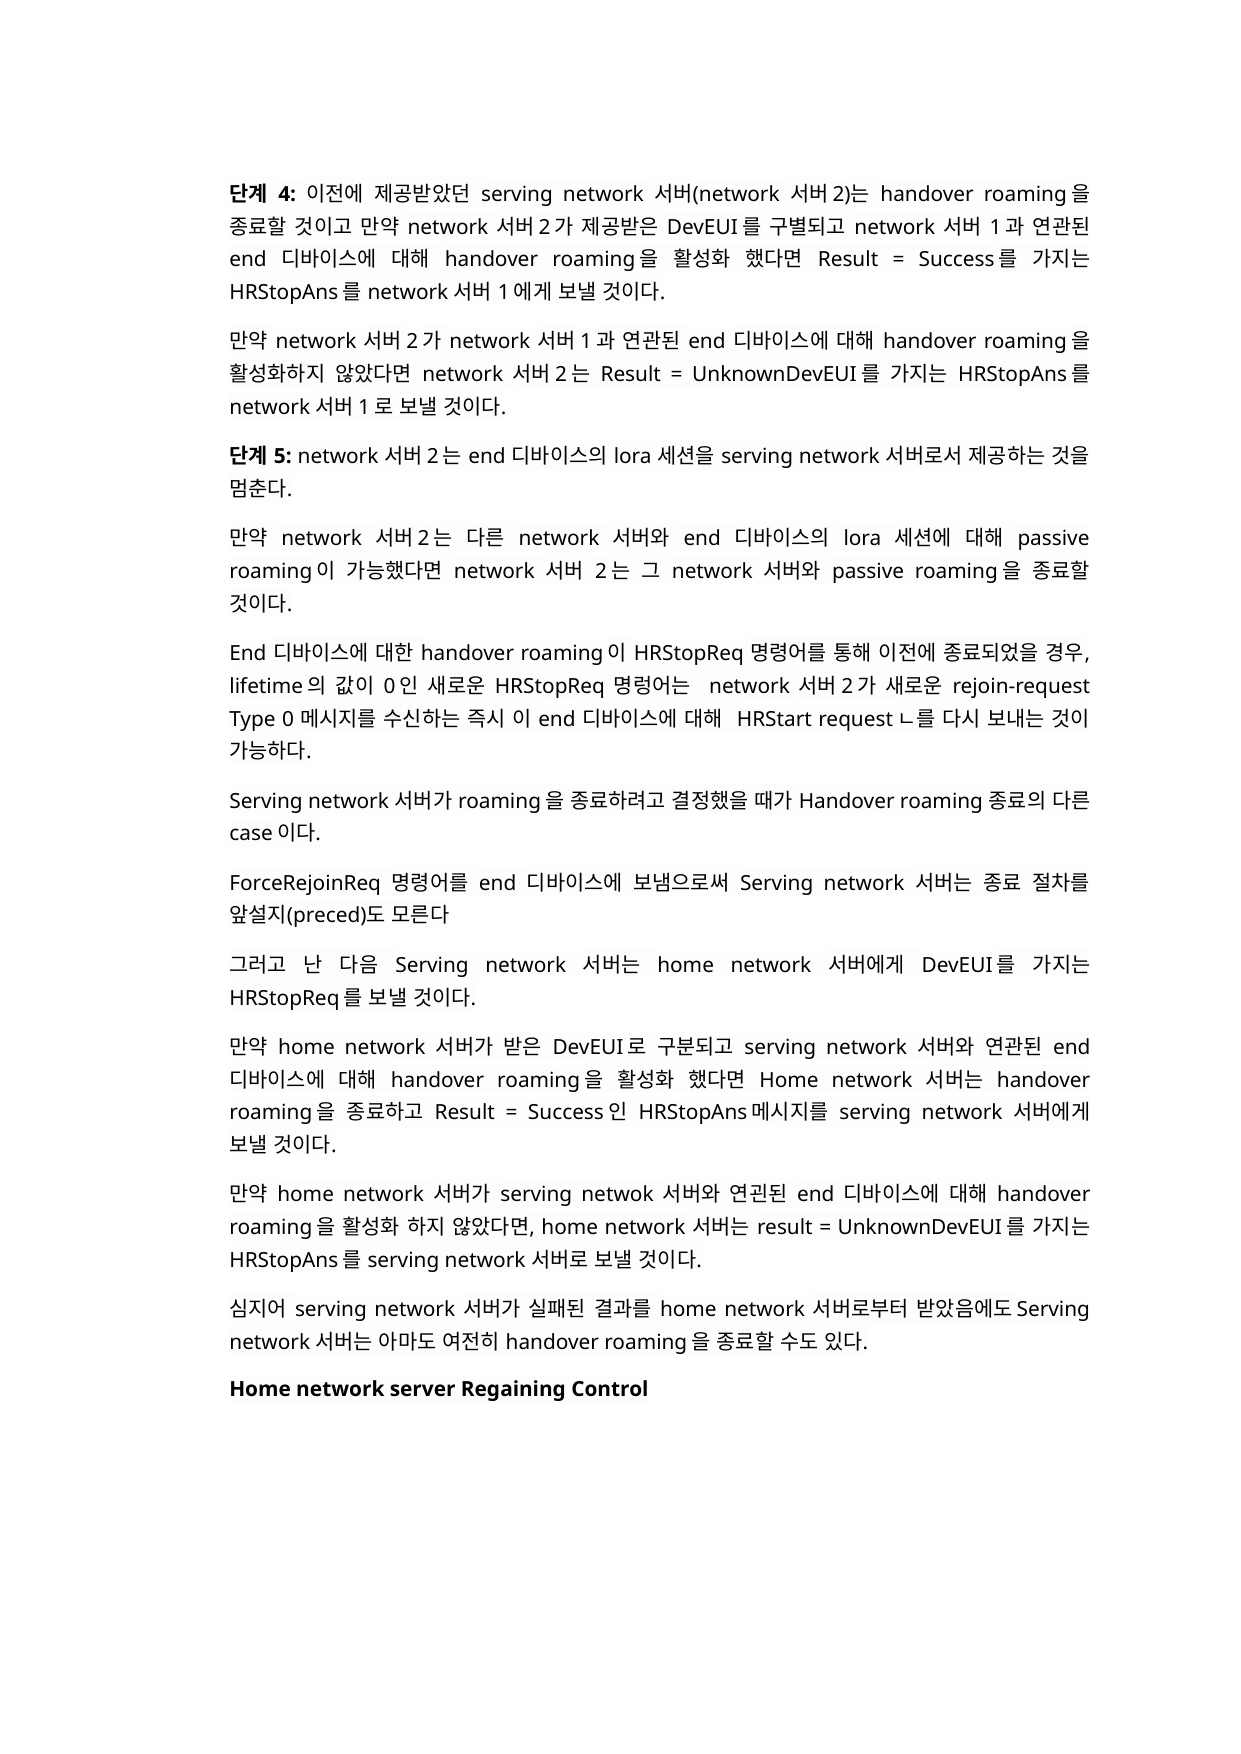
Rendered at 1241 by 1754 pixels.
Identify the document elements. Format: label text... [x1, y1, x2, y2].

text End 디바이스에 대한 handover roaming이 HRStopReq 명령어를 통해 이전에 종료되었을 경우, lifetime의 값이 0인 새로운 HRStopReq 명렁어는 network 서버2가 새로운 rejoin-request Type 0 메시지를 수신하는 즉시 이 end 디바이스에 대해 HRStart requestㄴ를 다시 보내는 것이 가능하다. [229, 636, 1090, 704]
text Home network server Regaining Control [229, 1374, 1090, 1403]
text 만약 home network 서버가 받은 DevEUI로 구분되고 serving network 서버와 연관된 end 디바이스에 대해 handover roaming을 활성화 했다면 Home network 서버는 handover roaming을 종료하고 Result = Success인 HRStopAns메시지를 serving network 서버에게 보낼 것이다. [229, 1030, 1090, 1065]
text 만약 home network 서버가 serving netwok 서버와 연괸된 end 디바이스에 대해 handover roaming을 활성화 하지 않았다면, home network 서버는 result = UnknownDevEUI를 가지는 HRStopAns를 serving network 서버로 보낼 것이다. [229, 1178, 1090, 1212]
text Serving network 서버가 roaming을 종료하려고 결정했을 때가 Handover roaming 종료의 다른 case이다. [229, 784, 1090, 847]
text 만약 home network 서버가 받은 DevEUI로 구분되고 serving network 서버와 연관된 end 디바이스에 대해 handover roaming을 활성화 했다면 Home network 서버는 handover roaming을 종료하고 Result = Success인 HRStopAns메시지를 serving network 서버에게 보낼 것이다. [229, 1126, 1090, 1158]
text 단계 5: network 서버2는 end 디바이스의 lora 세션을 serving network 서버로서 제공하는 것을 멈춘다. [229, 439, 1090, 502]
text 심지어 serving network 서버가 실패된 결과를 home network 서버로부터 받았음에도Serving network 서버는 아마도 여전히 handover roaming을 종료할 수도 있다. [229, 1323, 1090, 1355]
text 만약 network 서버2가 network 서버1과 연관된 end 디바이스에 대해 handover roaming을 활성화하지 않았다면 network 서버2는 Result = UnknownDevEUI를 가지는 HRStopAns를 network 서버1로 보낼 것이다. [229, 325, 1090, 420]
text 만약 home network 서버가 serving netwok 서버와 연괸된 end 디바이스에 대해 handover roaming을 활성화 하지 않았다면, home network 서버는 result = UnknownDevEUI를 가지는 HRStopAns를 serving network 서버로 보낼 것이다. [229, 1241, 1090, 1273]
text 만약 network 서버2는 다른 network 서버와 end 디바이스의 lora 세션에 대해 passive roaming이 가능했다면 network 서버 2는 그 network 서버와 passive roaming을 종료할 것이다. [229, 522, 1090, 556]
text ForceRejoinReq 명령어를 end 디바이스에 보냄으로써 Serving network 서버는 종료 절차를 앞설지(preced)도 모른다 [229, 896, 1090, 929]
text 단계 4: 이전에 제공받았던 serving network 서버(network 서버2)는 handover roaming을 종료할 것이고 만약 network 서버2가 제공받은 DevEUI를 구별되고 network 서버 1과 연관된 end 디바이스에 대해 handover roaming을 활성화 했다면 Result = Success를 가지는 HRStopAns를 network 서버 1에게 보낼 것이다. [229, 240, 1090, 306]
text 단계 4: 이전에 제공받았던 serving network 서버(network 서버2)는 handover roaming을 종료할 것이고 만약 network 서버2가 제공받은 DevEUI를 구별되고 network 서버 1과 연관된 end 디바이스에 대해 handover roaming을 활성화 했다면 Result = Success를 가지는 HRStopAns를 network 서버 1에게 보낼 것이다. [229, 177, 1090, 212]
text End 디바이스에 대한 handover roaming이 HRStopReq 명령어를 통해 이전에 종료되었을 경우, lifetime의 값이 0인 새로운 HRStopReq 명렁어는 network 서버2가 새로운 rejoin-request Type 0 메시지를 수신하는 즉시 이 end 디바이스에 대해 HRStart requestㄴ를 다시 보내는 것이 가능하다. [229, 732, 1090, 765]
text 그러고 난 다음 Serving network 서버는 home network 서버에게 DevEUI를 가지는 HRStopReq를 보낼 것이다. [229, 948, 1090, 1011]
text 만약 network 서버2는 다른 network 서버와 end 디바이스의 lora 세션에 대해 passive roaming이 가능했다면 network 서버 2는 그 network 서버와 passive roaming을 종료할 것이다. [229, 584, 1090, 617]
